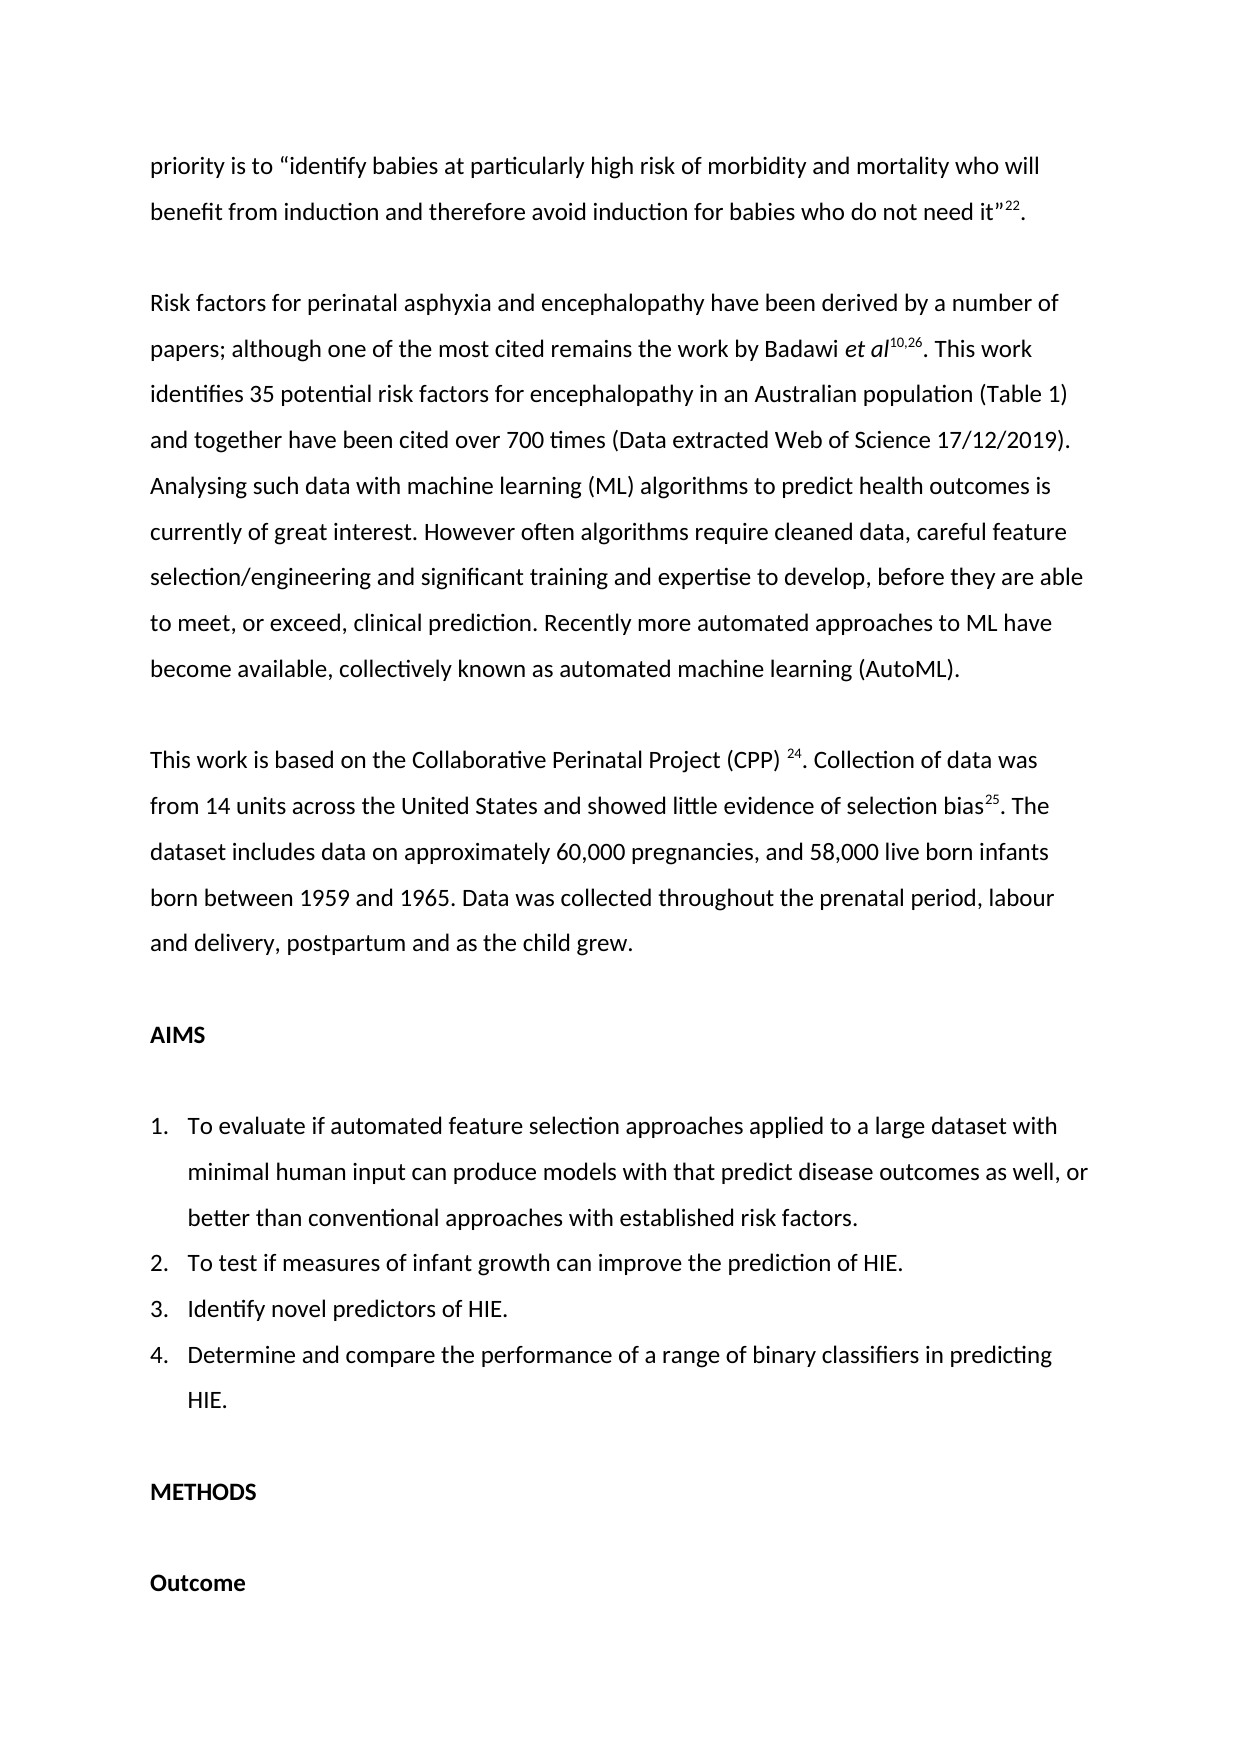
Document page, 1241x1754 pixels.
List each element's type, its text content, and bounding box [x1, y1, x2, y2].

text Outcome [150, 1568, 1090, 1598]
text METHODS [150, 1476, 1090, 1507]
list To test if measures of infant growth can improve the prediction of HIE. [150, 1247, 1090, 1278]
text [150, 150, 1090, 226]
text This work is based on the Collaborative Perinatal Project (CPP) 24. Collection of data was from 14 units across the United States and showed little evidence of selection bias25. The dataset includes data on approximately 60,000 pregnancies, and 58,000 live born infants born between 1959 and 1965. Data was collected throughout the prenatal period, labour and delivery, postpartum and as the child grew. [150, 744, 1090, 958]
text Risk factors for perinatal asphyxia and encephalopathy have been derived by a number of papers; although one of the most cited remains the work by Badawi et al10,26. This work identifies 35 potential risk factors for encephalopathy in an Australian population (Table 1) and together have been cited over 700 times (Data extracted Web of Science 17/12/2019). Analysing such data with machine learning (ML) algorithms to predict health outcomes is currently of great interest. However often algorithms require cleaned data, careful feature selection/engineering and significant training and expertise to develop, before they are able to meet, or exceed, clinical prediction. Recently more automated approaches to ML have become available, collectively known as automated machine learning (AutoML). [150, 287, 1090, 683]
list Identify novel predictors of HIE. [150, 1293, 1090, 1324]
list Determine and compare the performance of a range of binary classifiers in predicting HIE. [150, 1339, 1090, 1415]
text AIMS [150, 1019, 1090, 1049]
list To evaluate if automated feature selection approaches applied to a large dataset with minimal human input can produce models with that predict disease outcomes as well, or better than conventional approaches with established risk factors. [150, 1110, 1090, 1232]
